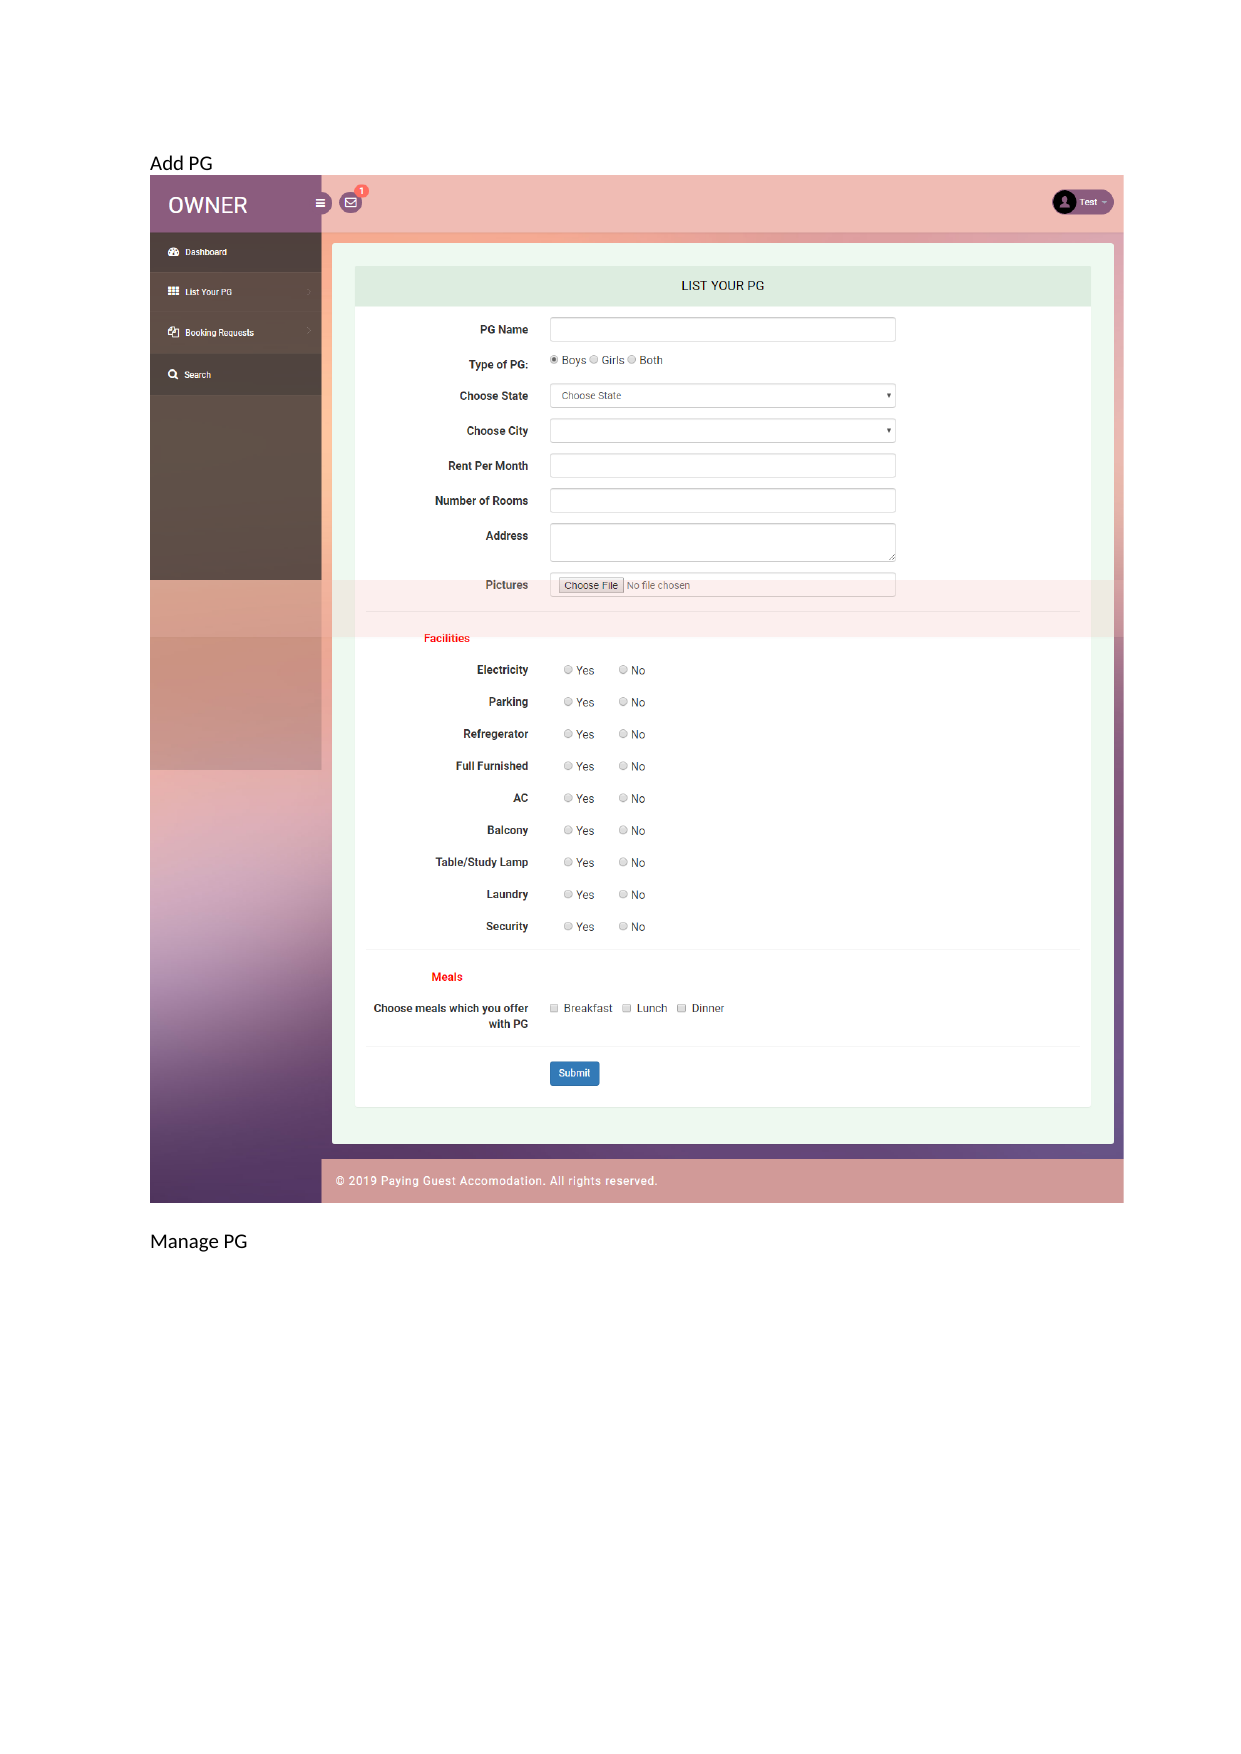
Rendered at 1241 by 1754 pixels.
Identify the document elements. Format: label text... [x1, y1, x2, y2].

picture [150, 175, 1124, 1203]
text Manage PG [150, 1228, 1090, 1254]
text Add PG [150, 150, 1090, 175]
